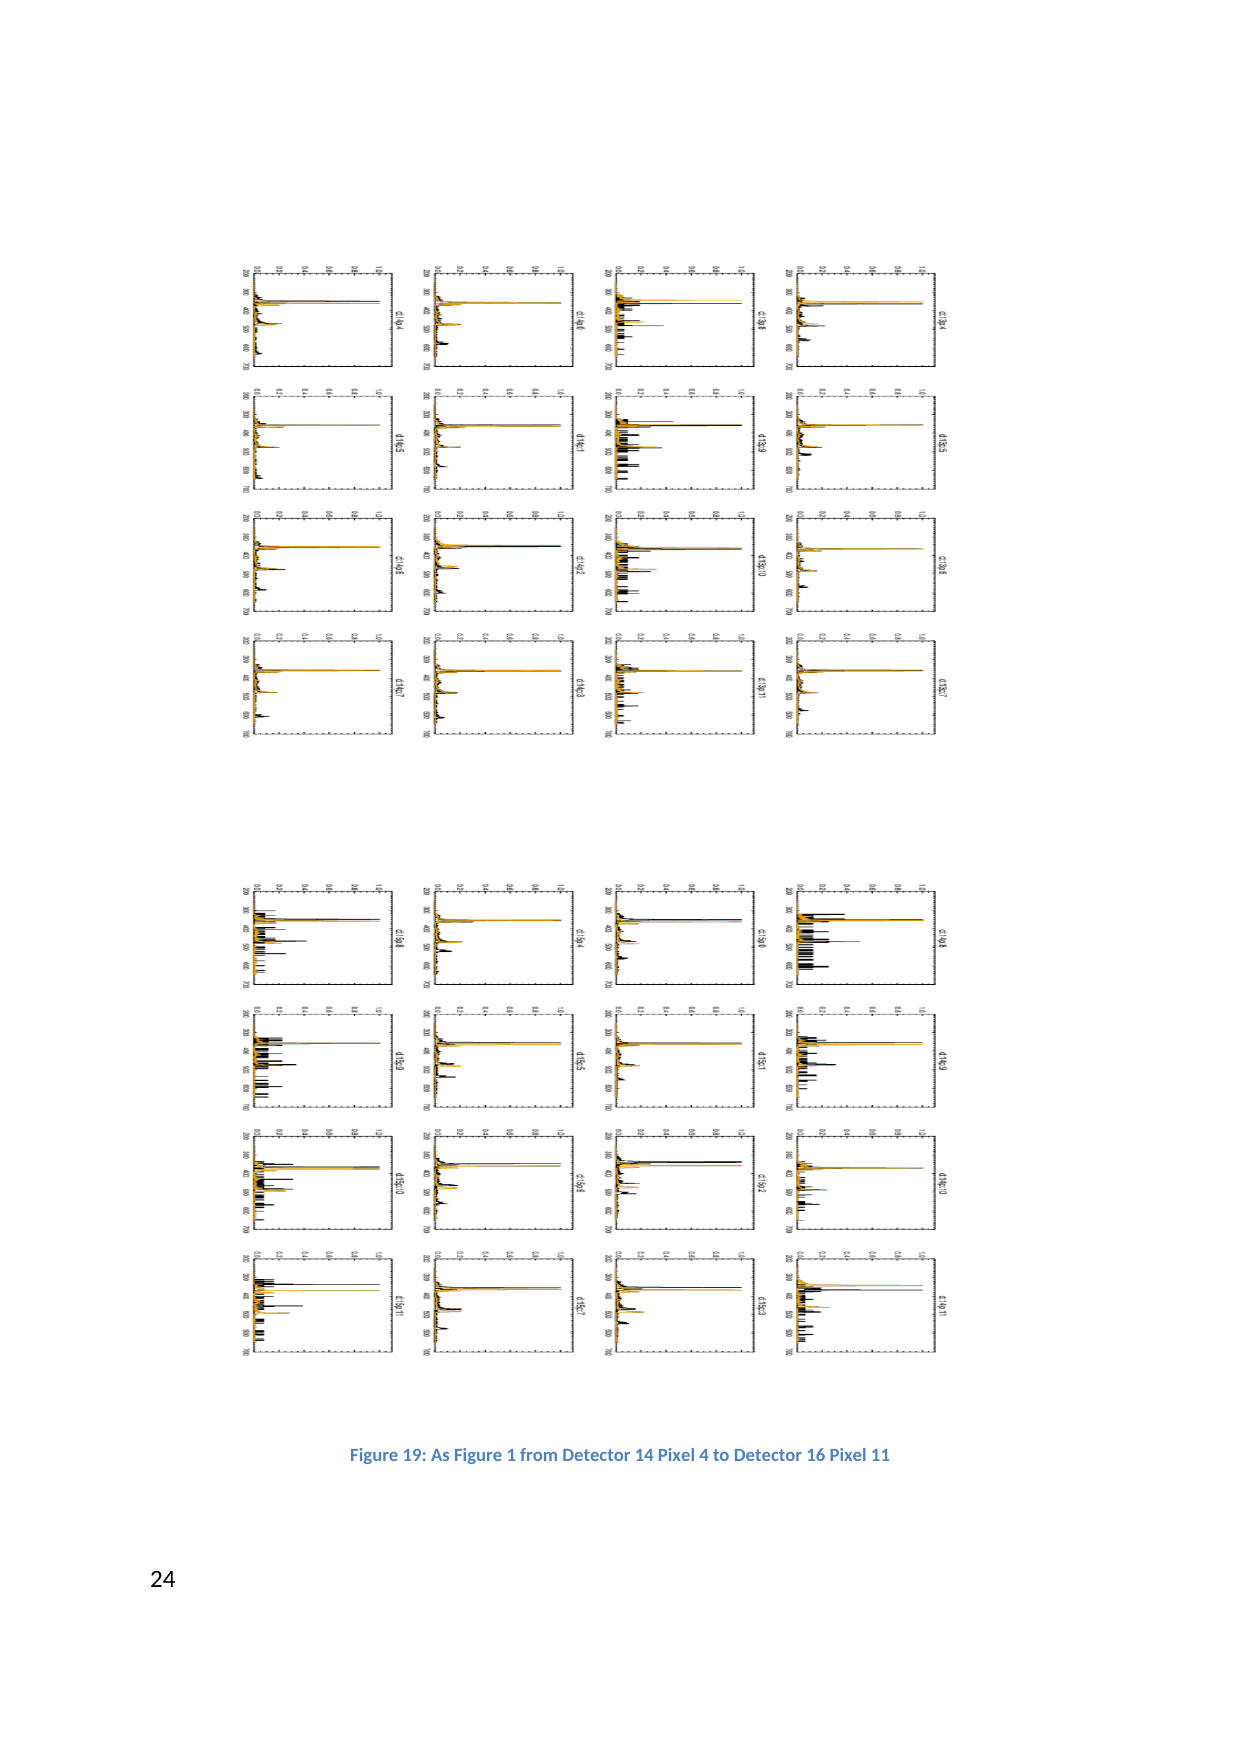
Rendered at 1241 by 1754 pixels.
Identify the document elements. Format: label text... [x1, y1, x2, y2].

text Figure 19: As Figure 1 from Detector 14 Pixel 4 to Detector 16 Pixel 11 [150, 1443, 1090, 1466]
